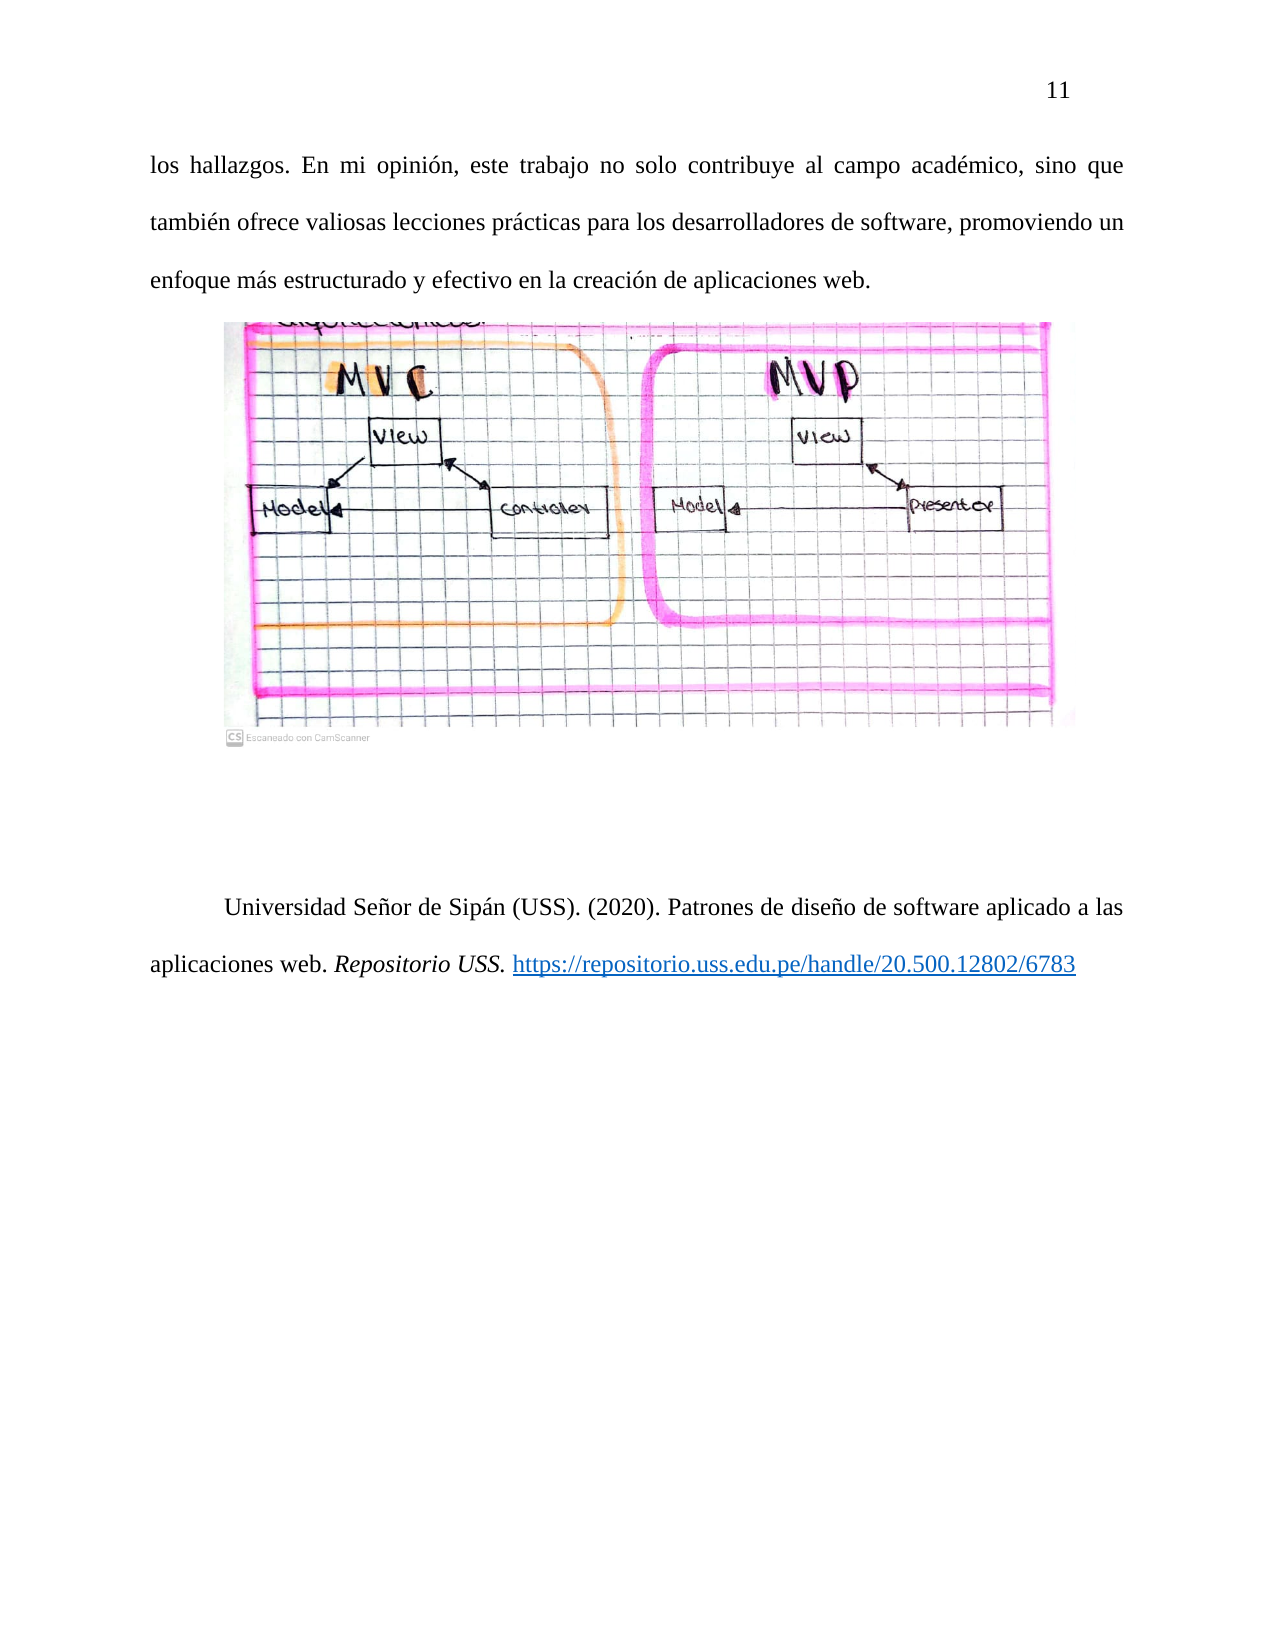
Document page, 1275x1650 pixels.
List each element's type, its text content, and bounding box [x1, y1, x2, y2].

picture [223, 322, 1076, 749]
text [150, 150, 1125, 294]
text Universidad Señor de Sipán (USS). (2020). Patrones de diseño de software aplicado a las aplicaciones web. Repositorio USS. https://repositorio.uss.edu.pe/handle/20.500.12802/6783 [150, 892, 1125, 978]
